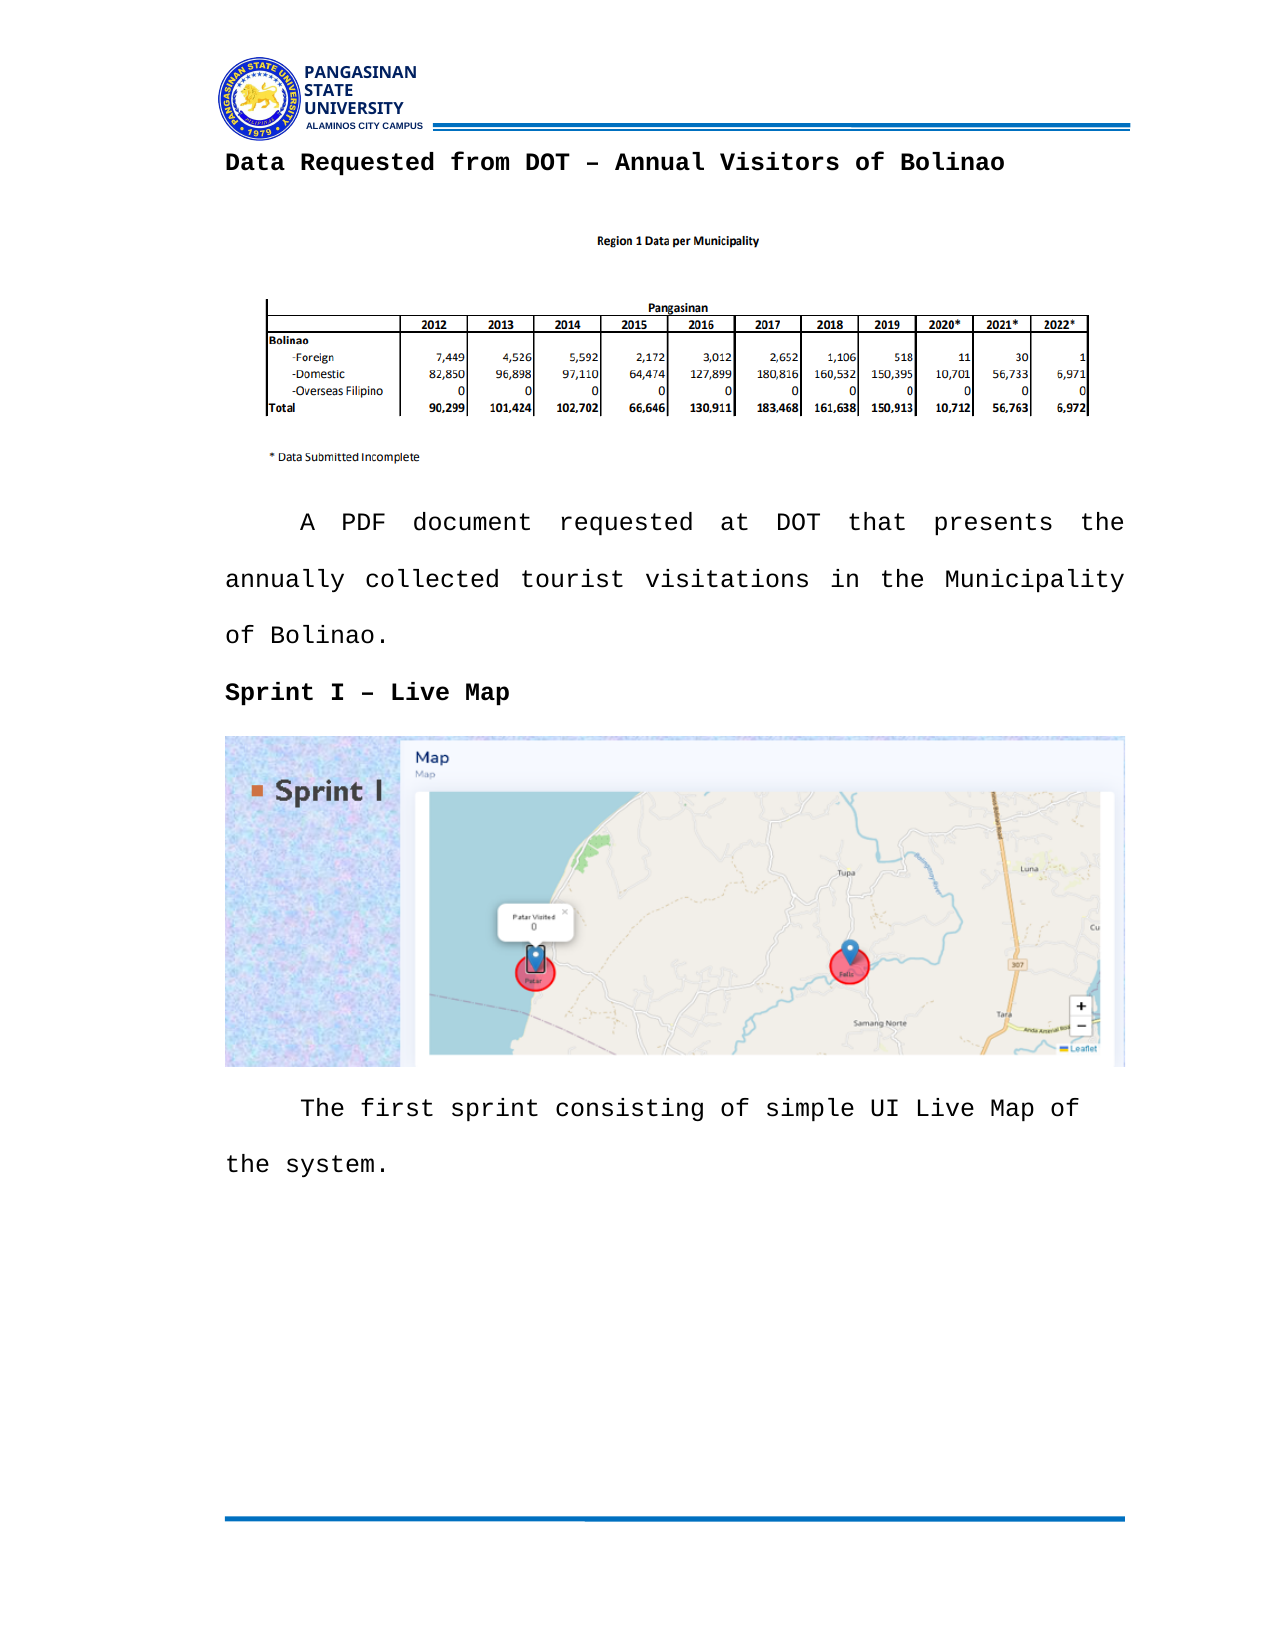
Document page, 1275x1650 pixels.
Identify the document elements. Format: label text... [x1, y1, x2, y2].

text Sprint I – Live Map [225, 680, 1125, 708]
text Data Requested from DOT – Annual Visitors of Bolinao [225, 150, 1125, 178]
picture [225, 206, 1125, 481]
picture [218, 57, 301, 141]
text The first sprint consisting of simple UI Live Map of the system. [225, 1095, 1125, 1180]
text A PDF document requested at DOT that presents the annually collected tourist visitations in the Municipality of Bolinao. [225, 510, 1125, 651]
picture [225, 736, 1125, 1067]
